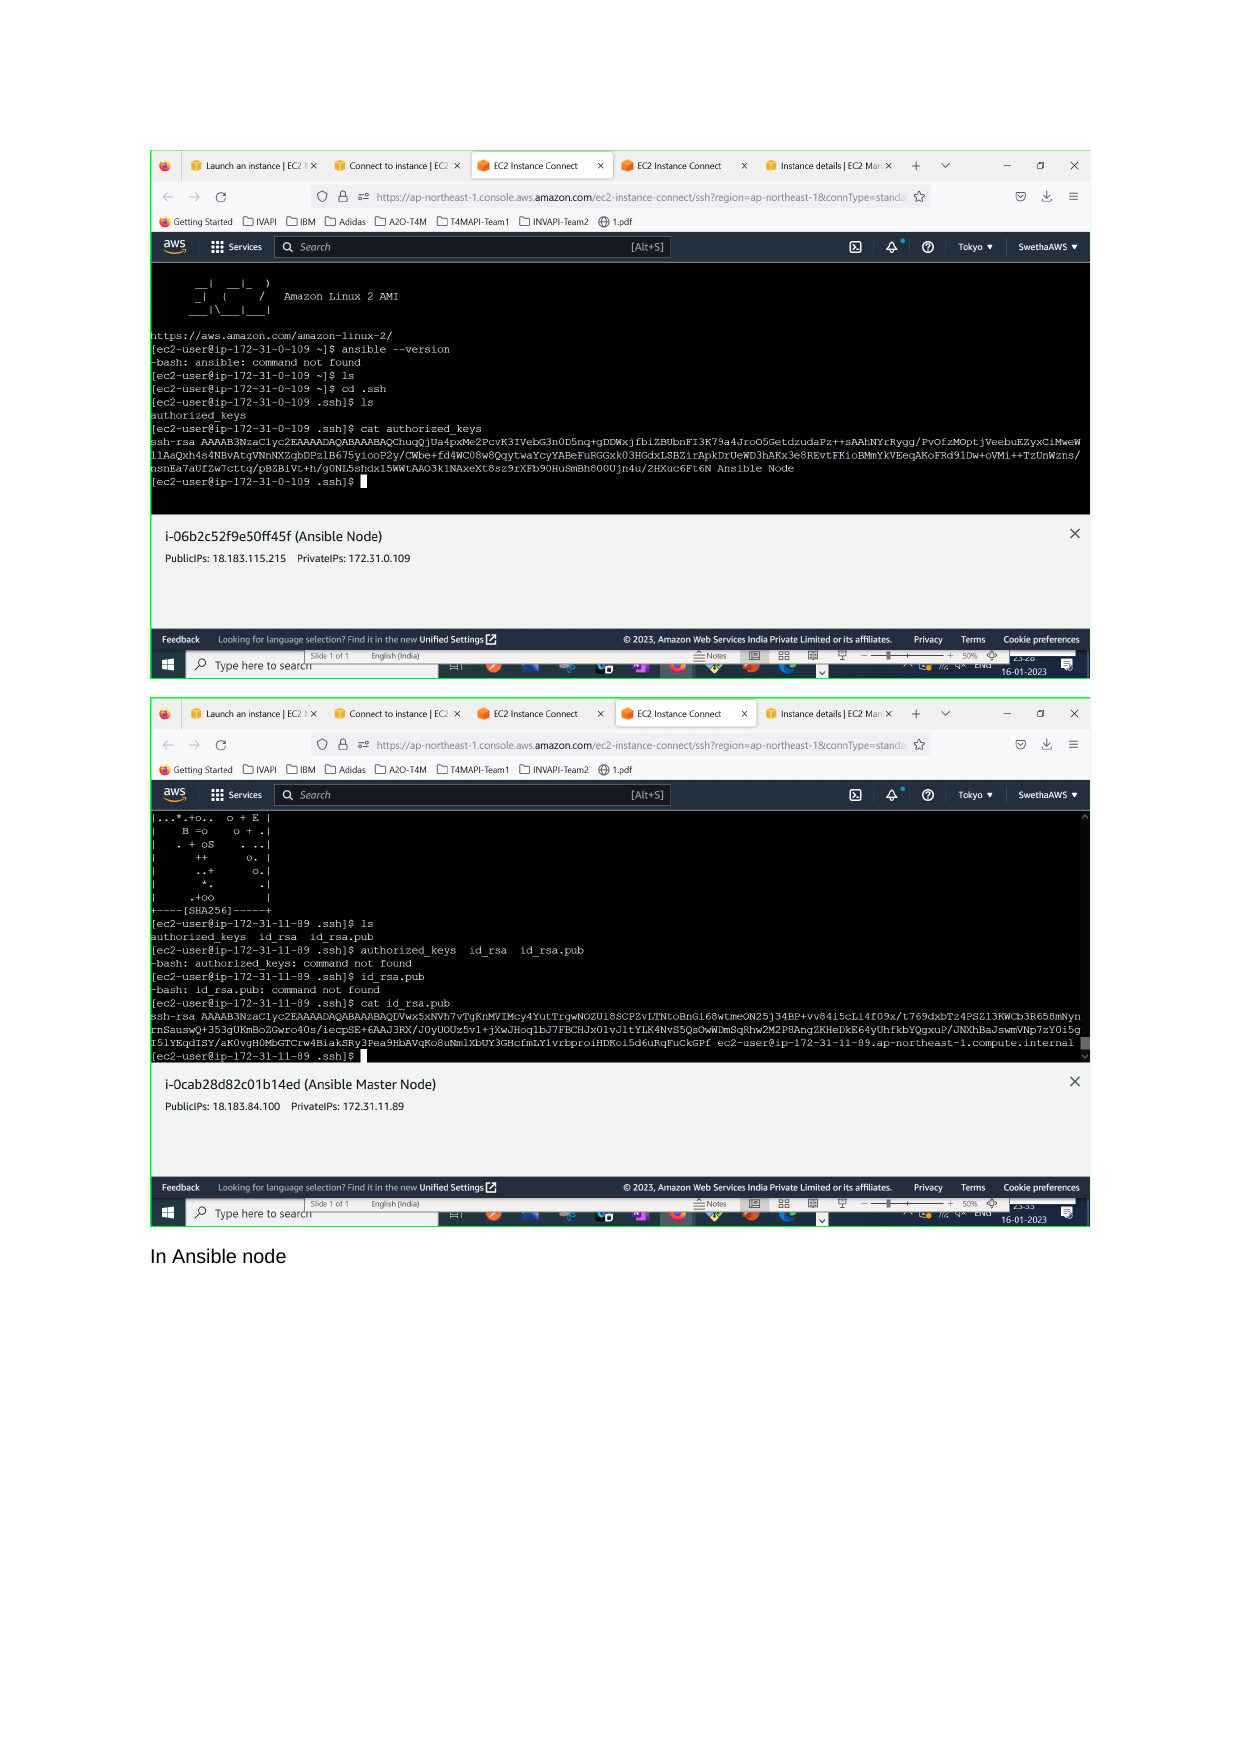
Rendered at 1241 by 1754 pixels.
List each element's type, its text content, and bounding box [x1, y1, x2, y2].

picture [150, 697, 1091, 1227]
text In Ansible node [150, 1245, 1090, 1268]
picture [150, 150, 1091, 679]
